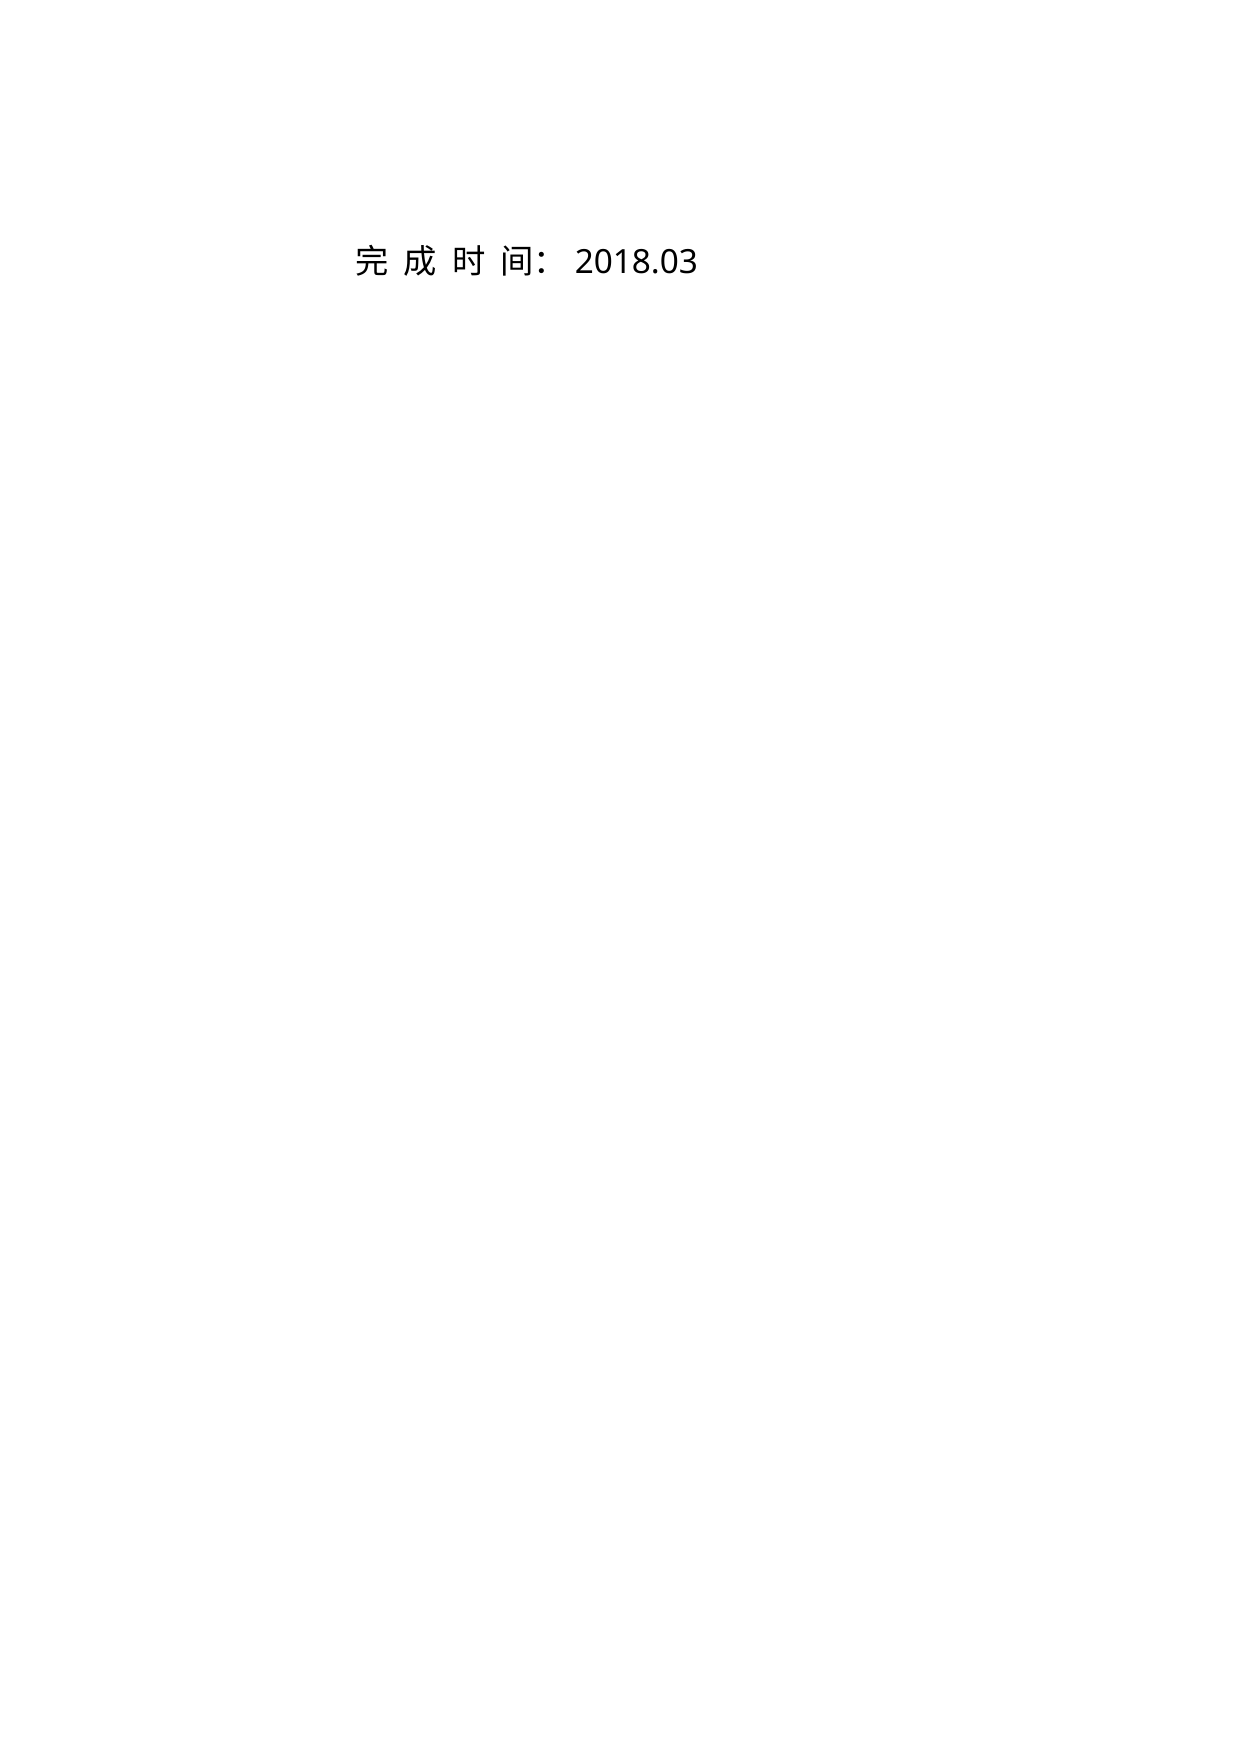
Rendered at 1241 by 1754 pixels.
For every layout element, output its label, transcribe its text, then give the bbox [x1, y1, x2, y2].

text 完 成 时 间： 2018.03 [189, 227, 1051, 292]
